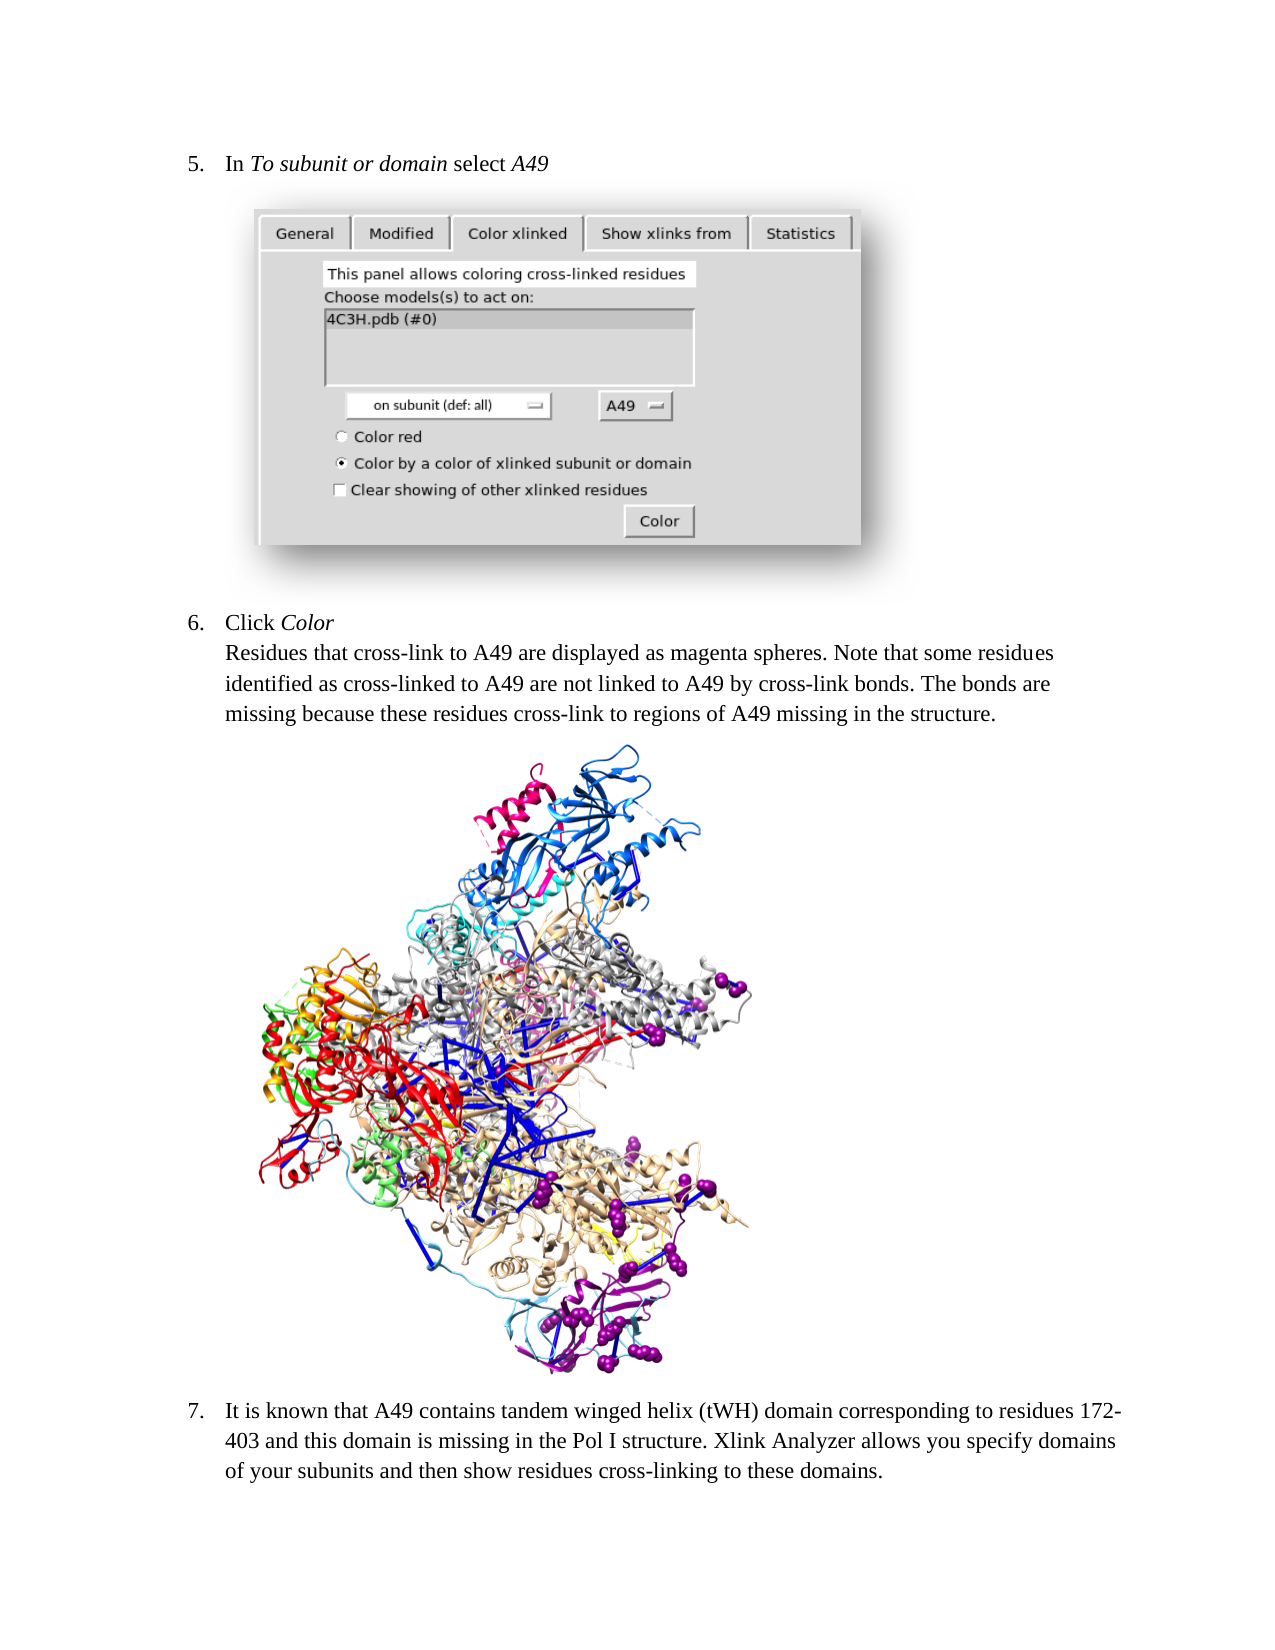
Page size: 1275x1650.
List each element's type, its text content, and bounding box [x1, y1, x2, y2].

picture [254, 209, 861, 545]
list It is known that A49 contains tandem winged helix (tWH) domain corresponding to residues 172-403 and this domain is missing in the Pol I structure. Xlink Analyzer allows you specify domains of your subunits and then show residues cross-linking to these domains. [187, 1397, 1125, 1484]
picture [225, 730, 808, 1394]
